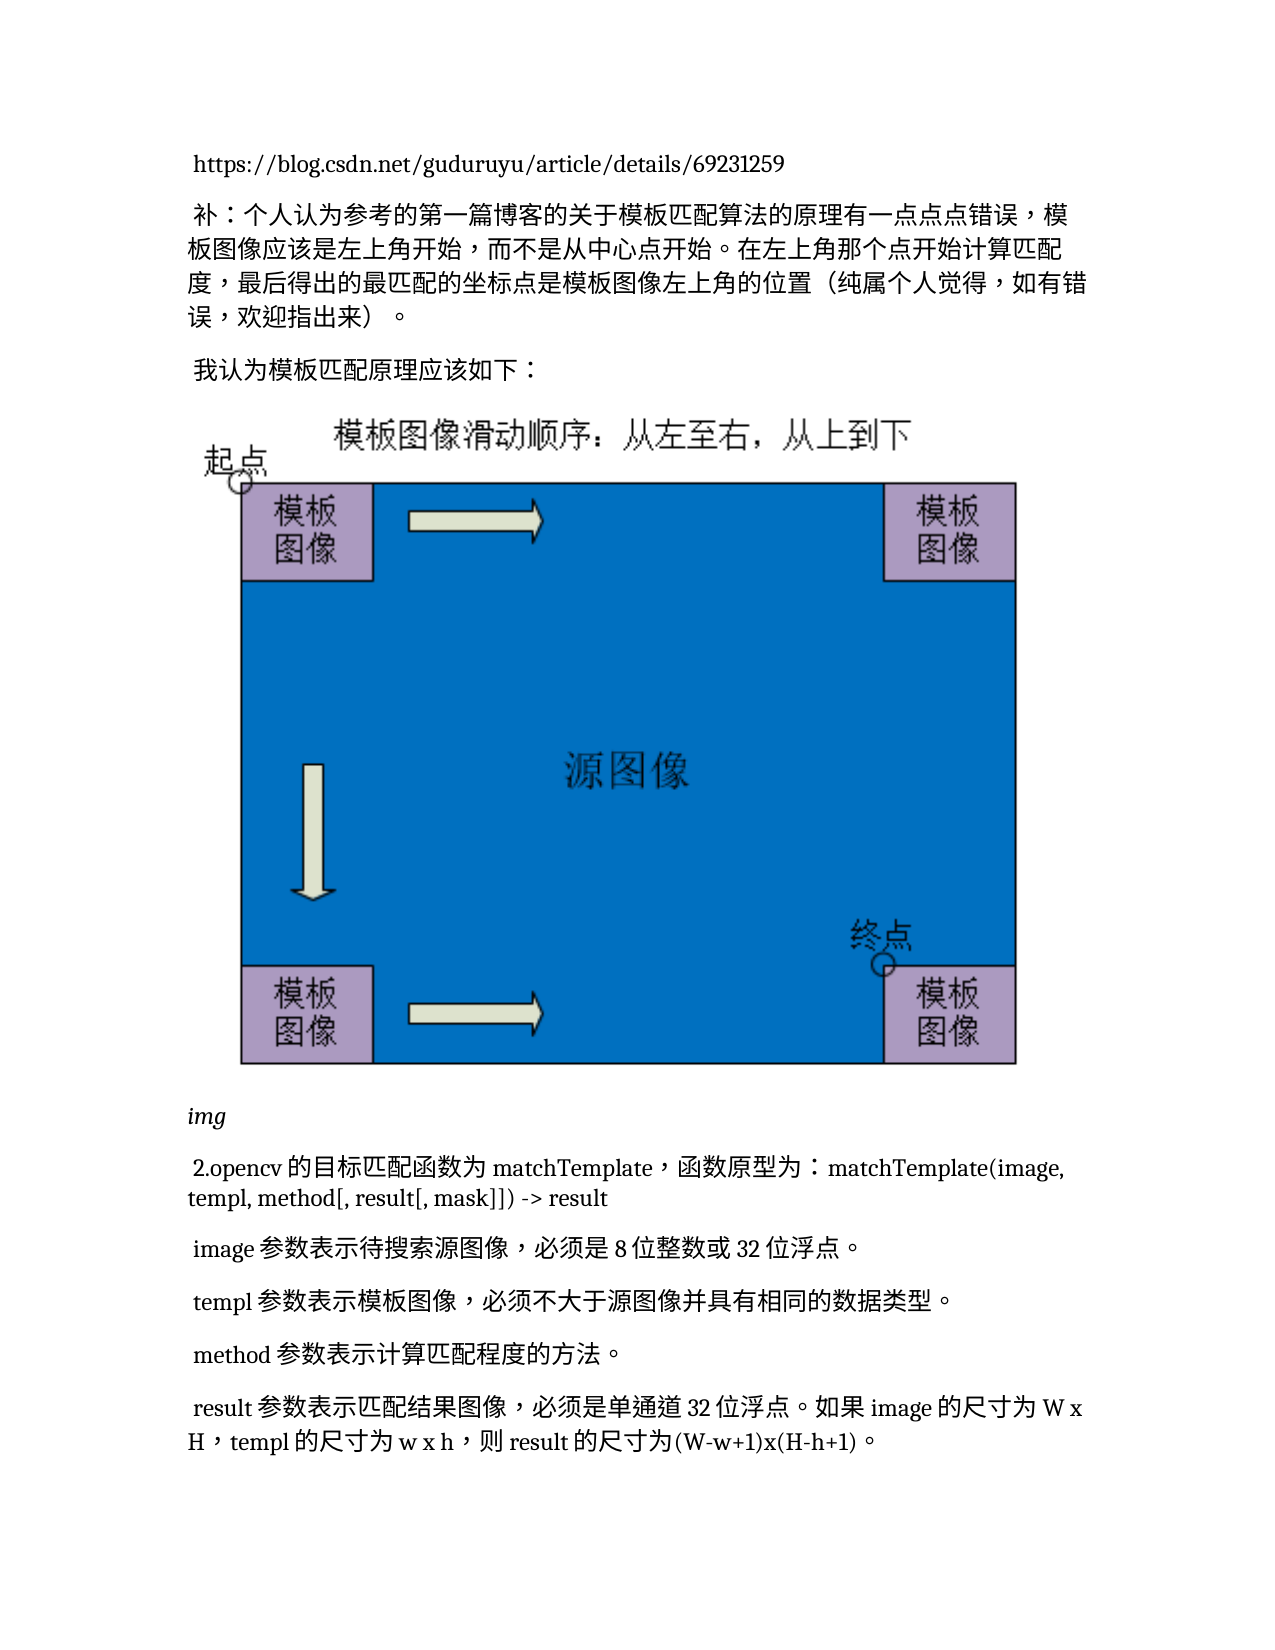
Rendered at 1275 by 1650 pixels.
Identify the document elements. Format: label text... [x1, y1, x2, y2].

text ​ 补：个人认为参考的第一篇博客的关于模板匹配算法的原理有一点点点错误，模板图像应该是左上角开始，而不是从中心点开始。在左上角那个点开始计算匹配度，最后得出的最匹配的坐标点是模板图像左上角的位置（纯属个人觉得，如有错误，欢迎指出来）。 [187, 197, 1087, 334]
text ​ https://blog.csdn.net/guduruyu/article/details/69231259 [187, 150, 1087, 179]
text ​ templ参数表示模板图像，必须不大于源图像并具有相同的数据类型。 [187, 1284, 1087, 1318]
text ​ method参数表示计算匹配程度的方法。 [187, 1337, 1087, 1371]
text ​ result参数表示匹配结果图像，必须是单通道32位浮点。如果image的尺寸为W x H，templ的尺寸为w x h，则result的尺寸为(W-w+1)x(H-h+1)。 [187, 1389, 1087, 1457]
picture [187, 405, 1063, 1081]
text ​ 我认为模板匹配原理应该如下： [187, 352, 1087, 387]
text ​ image参数表示待搜索源图像，必须是8位整数或32位浮点。 [187, 1231, 1087, 1265]
text ​ 2.opencv的目标匹配函数为matchTemplate，函数原型为：matchTemplate(image, templ, method[, result[, mask]]) -> result [187, 1149, 1087, 1212]
text img [187, 1102, 1087, 1131]
